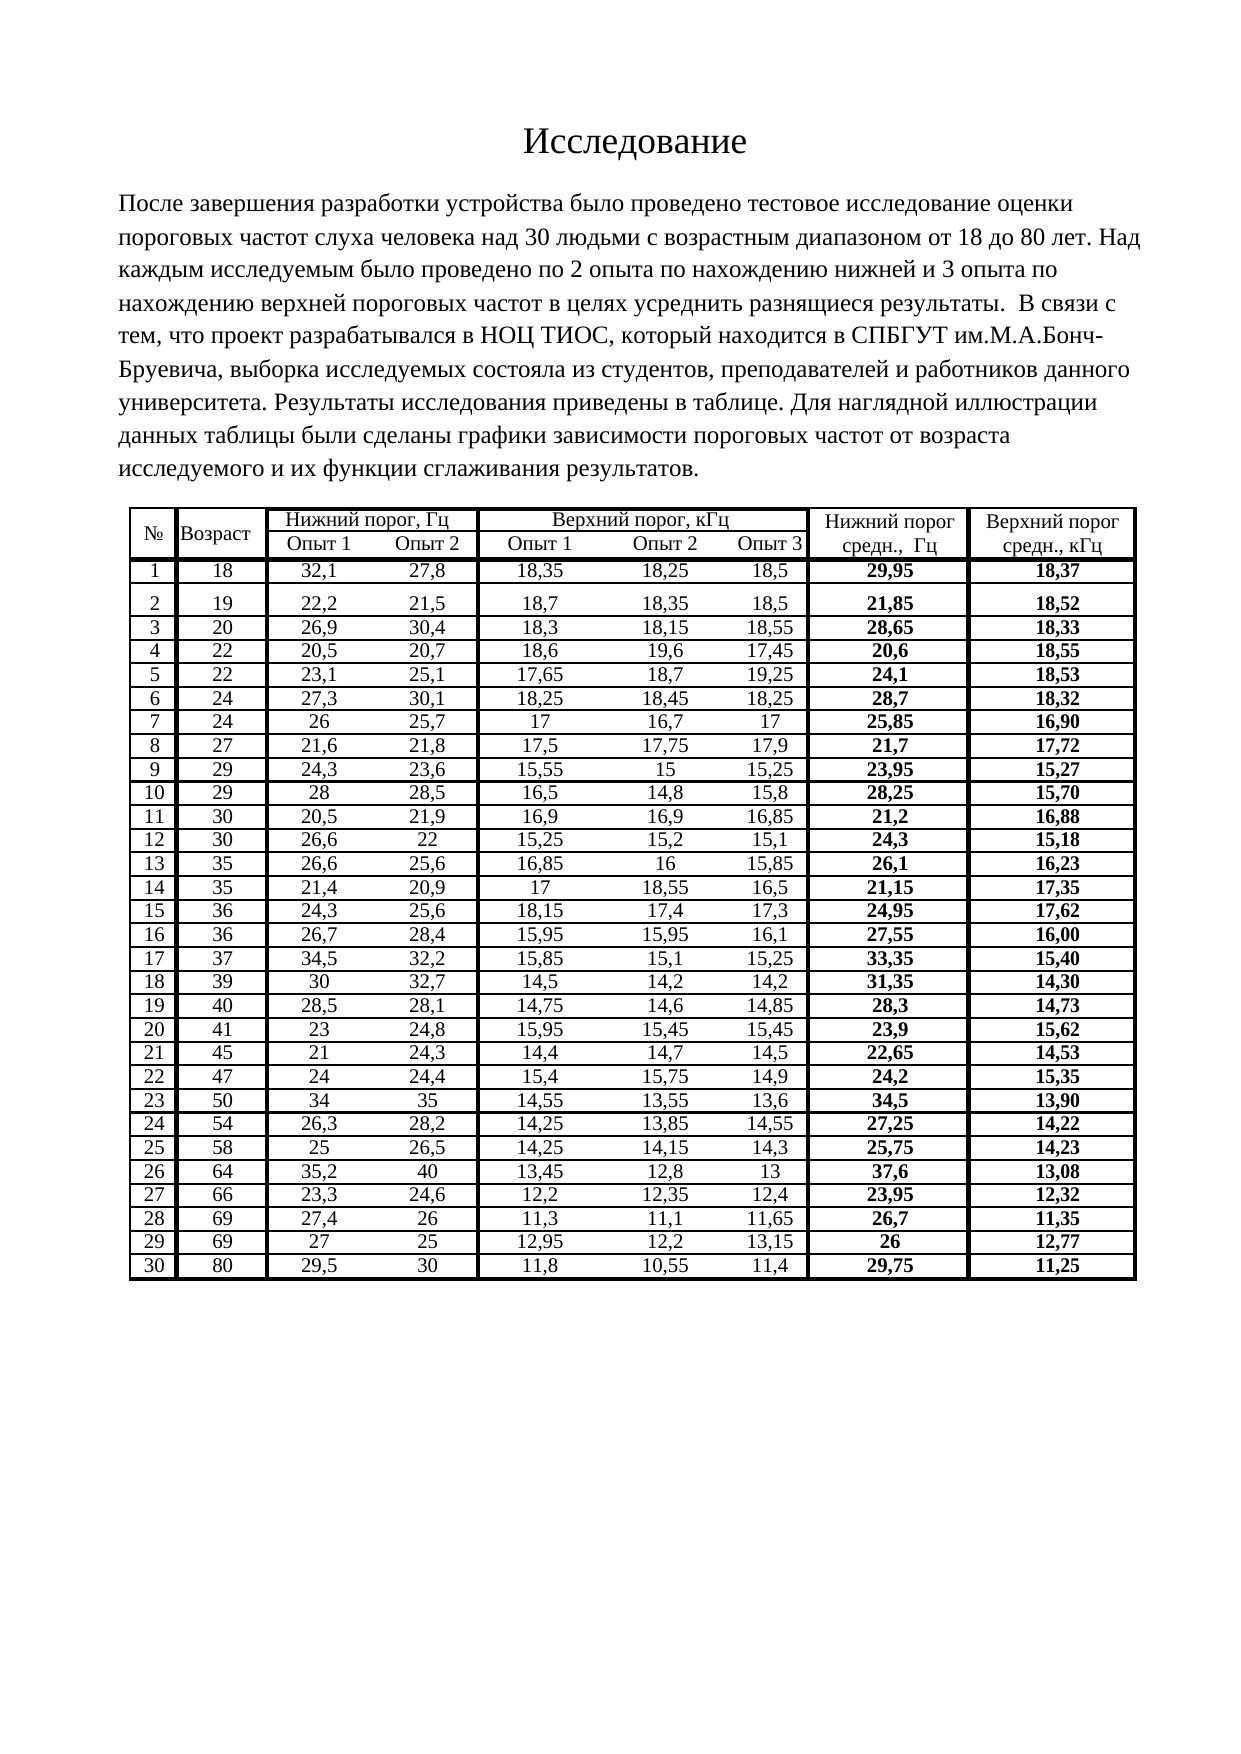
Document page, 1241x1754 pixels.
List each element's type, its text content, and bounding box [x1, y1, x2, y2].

table_header Нижний порог, Гц [269, 511, 476, 530]
table_cell 15,35 [971, 1066, 1133, 1088]
table_cell 25 [131, 1137, 174, 1159]
table_cell 27,8 [373, 562, 476, 582]
table_cell 21,9 [373, 806, 476, 828]
table_cell 14,30 [971, 972, 1133, 993]
table_cell 14,7 [603, 1043, 717, 1064]
table_cell 11,8 [480, 1255, 603, 1277]
table_cell 23,95 [810, 1185, 966, 1206]
table_cell 14,5 [480, 972, 603, 993]
table_cell 25 [373, 1232, 476, 1253]
table_cell 15,25 [717, 759, 806, 780]
table_cell 64 [179, 1161, 265, 1182]
table_cell 14,22 [971, 1114, 1133, 1135]
table_cell 28,1 [373, 995, 476, 1017]
table_cell 4 [131, 641, 174, 662]
table_cell 18,33 [971, 617, 1133, 638]
table_cell 32,7 [373, 972, 476, 993]
table_cell 30 [179, 830, 265, 851]
table_cell 30 [131, 1255, 174, 1277]
table_cell 32,2 [373, 948, 476, 969]
table_cell 11,4 [717, 1255, 806, 1277]
table_cell 17 [717, 711, 806, 733]
table_cell 37,6 [810, 1161, 966, 1182]
table_cell 16,85 [717, 806, 806, 828]
table_cell 15,85 [480, 948, 603, 969]
table_cell 18,35 [480, 562, 603, 582]
table_cell 13,55 [603, 1090, 717, 1111]
table_cell 54 [179, 1114, 265, 1135]
table_cell 12,32 [971, 1185, 1133, 1206]
table_cell 24,6 [373, 1185, 476, 1206]
table_cell 14,23 [971, 1137, 1133, 1159]
table_cell 14,2 [717, 972, 806, 993]
table_cell 24 [179, 688, 265, 709]
table_cell 15,95 [480, 924, 603, 946]
table_cell 20,6 [810, 641, 966, 662]
table_cell 14,6 [603, 995, 717, 1017]
table_cell 28,5 [269, 995, 373, 1017]
table_cell 29,95 [810, 562, 966, 582]
table_cell 11 [131, 806, 174, 828]
table_cell 24,3 [269, 759, 373, 780]
table_cell 45 [179, 1043, 265, 1064]
table_cell 28,65 [810, 617, 966, 638]
table_cell 16,1 [717, 924, 806, 946]
table_cell 19,25 [717, 664, 806, 686]
table_cell 24,2 [810, 1066, 966, 1088]
table_cell 17,75 [603, 735, 717, 757]
table_cell 18,15 [603, 617, 717, 638]
table_cell 25,7 [373, 711, 476, 733]
table_cell 18,25 [603, 562, 717, 582]
table_cell 21 [269, 1043, 373, 1064]
table_cell 24,3 [810, 830, 966, 851]
table_cell 8 [131, 735, 174, 757]
table_cell 18,5 [717, 562, 806, 582]
table_cell 17 [131, 948, 174, 969]
table_cell 19 [179, 584, 265, 615]
table_cell 16,90 [971, 711, 1133, 733]
table_cell 17,45 [717, 641, 806, 662]
table_cell 25,85 [810, 711, 966, 733]
table_cell 11,3 [480, 1208, 603, 1230]
table_cell 16,7 [603, 711, 717, 733]
table_cell 28,7 [810, 688, 966, 709]
table_cell 27,4 [269, 1208, 373, 1230]
table_cell 28 [269, 783, 373, 804]
table_cell 47 [179, 1066, 265, 1088]
table_cell Опыт 3 [717, 532, 806, 557]
table_cell 15,95 [603, 924, 717, 946]
table_cell 11,25 [971, 1255, 1133, 1277]
table_cell Опыт 1 [269, 532, 373, 557]
table_cell 15,85 [717, 853, 806, 875]
table_cell 18,3 [480, 617, 603, 638]
table_cell 20,5 [269, 806, 373, 828]
table_cell 24,95 [810, 901, 966, 922]
table_cell 13,15 [717, 1232, 806, 1253]
table_cell 12,35 [603, 1185, 717, 1206]
table_cell 34,5 [810, 1090, 966, 1111]
table_cell 36 [179, 924, 265, 946]
table_cell 26,5 [373, 1137, 476, 1159]
table_cell 29 [131, 1232, 174, 1253]
table_cell 18,7 [603, 664, 717, 686]
table_cell 17,5 [480, 735, 603, 757]
table_cell 15,45 [603, 1019, 717, 1041]
table_cell 21,2 [810, 806, 966, 828]
table_cell 34 [269, 1090, 373, 1111]
table_cell 69 [179, 1208, 265, 1230]
table_cell 2 [131, 584, 174, 615]
table_cell 11,65 [717, 1208, 806, 1230]
table_cell 26,7 [810, 1208, 966, 1230]
table_cell 7 [131, 711, 174, 733]
table_cell 15,1 [603, 948, 717, 969]
table_cell 12,8 [603, 1161, 717, 1182]
table_cell 22,65 [810, 1043, 966, 1064]
table_cell 17,65 [480, 664, 603, 686]
table_cell 15,8 [717, 783, 806, 804]
table_cell 41 [179, 1019, 265, 1041]
table_cell 18,37 [971, 562, 1133, 582]
table_cell 28,5 [373, 783, 476, 804]
table_cell 18,53 [971, 664, 1133, 686]
table_cell 30,1 [373, 688, 476, 709]
table_cell 21,15 [810, 877, 966, 898]
table_cell 25 [269, 1137, 373, 1159]
table_cell 17,9 [717, 735, 806, 757]
table_cell 16,88 [971, 806, 1133, 828]
table_cell 17,72 [971, 735, 1133, 757]
table_cell Опыт 1 [480, 532, 603, 557]
table_cell 16,5 [480, 783, 603, 804]
table_header Верхний порог, кГц [480, 511, 806, 530]
table_cell 69 [179, 1232, 265, 1253]
table_cell 23,1 [269, 664, 373, 686]
table_cell 12,4 [717, 1185, 806, 1206]
table_cell 30 [269, 972, 373, 993]
table_cell 27 [269, 1232, 373, 1253]
table_cell 21,6 [269, 735, 373, 757]
table_cell 29 [179, 783, 265, 804]
table_cell 18,25 [480, 688, 603, 709]
table_cell 18,35 [603, 584, 717, 615]
table_cell 11,35 [971, 1208, 1133, 1230]
table_cell 13 [131, 853, 174, 875]
table_cell 35,2 [269, 1161, 373, 1182]
table_cell 40 [179, 995, 265, 1017]
table_cell 15,40 [971, 948, 1133, 969]
table_cell 20,7 [373, 641, 476, 662]
table_cell 20,9 [373, 877, 476, 898]
table_cell 25,75 [810, 1137, 966, 1159]
table_cell 14 [131, 877, 174, 898]
table_cell 23,3 [269, 1185, 373, 1206]
table_cell 14,25 [480, 1137, 603, 1159]
table_cell 23,6 [373, 759, 476, 780]
table_cell 37 [179, 948, 265, 969]
table_cell 14,5 [717, 1043, 806, 1064]
table_cell 13,08 [971, 1161, 1133, 1182]
table_cell 17 [480, 711, 603, 733]
table_cell 18,32 [971, 688, 1133, 709]
table_cell 9 [131, 759, 174, 780]
table_cell 14,3 [717, 1137, 806, 1159]
table_cell 16 [603, 853, 717, 875]
table_cell 14,4 [480, 1043, 603, 1064]
table_cell 21 [131, 1043, 174, 1064]
table_cell 35 [373, 1090, 476, 1111]
table_cell 14,2 [603, 972, 717, 993]
table_cell 11,1 [603, 1208, 717, 1230]
table_cell 40 [373, 1161, 476, 1182]
table_cell 23 [131, 1090, 174, 1111]
table_cell 20,5 [269, 641, 373, 662]
table_cell 26,3 [269, 1114, 373, 1135]
table_cell 30 [373, 1255, 476, 1277]
table_cell 12 [131, 830, 174, 851]
table_cell 18,7 [480, 584, 603, 615]
table_cell 14,55 [717, 1114, 806, 1135]
table_cell 17,3 [717, 901, 806, 922]
table_cell 39 [179, 972, 265, 993]
table_cell 35 [179, 877, 265, 898]
table_cell 15 [131, 901, 174, 922]
table_cell 12,77 [971, 1232, 1133, 1253]
table_cell 16,23 [971, 853, 1133, 875]
table_cell 15,4 [480, 1066, 603, 1088]
table_cell 15,55 [480, 759, 603, 780]
table_cell 14,15 [603, 1137, 717, 1159]
table_cell 27 [179, 735, 265, 757]
table_cell 23 [269, 1019, 373, 1041]
table_cell 29,75 [810, 1255, 966, 1277]
table_cell 26,7 [269, 924, 373, 946]
table_cell 28,4 [373, 924, 476, 946]
table_cell 15,25 [717, 948, 806, 969]
table_cell 10,55 [603, 1255, 717, 1277]
table_cell 29,5 [269, 1255, 373, 1277]
table_cell 6 [131, 688, 174, 709]
table_header № [131, 509, 174, 557]
table_cell 26 [131, 1161, 174, 1182]
table_cell 15,75 [603, 1066, 717, 1088]
table_cell 10 [131, 783, 174, 804]
table_header Возраст [179, 509, 265, 557]
table_cell 1 [131, 562, 174, 582]
table_cell 29 [179, 759, 265, 780]
table_cell 15,95 [480, 1019, 603, 1041]
table_cell 58 [179, 1137, 265, 1159]
table_cell 5 [131, 664, 174, 686]
table_cell 21,85 [810, 584, 966, 615]
table_cell 13,85 [603, 1114, 717, 1135]
table_cell 22 [179, 641, 265, 662]
text Исследование [118, 118, 1152, 161]
table_cell 13 [717, 1161, 806, 1182]
table_cell 26 [810, 1232, 966, 1253]
table_cell 28,2 [373, 1114, 476, 1135]
table_cell 31,35 [810, 972, 966, 993]
table_cell 26 [269, 711, 373, 733]
table_cell 15,25 [480, 830, 603, 851]
table_cell 13,6 [717, 1090, 806, 1111]
table_cell 18,6 [480, 641, 603, 662]
table_cell 13,45 [480, 1161, 603, 1182]
table_cell 18,55 [717, 617, 806, 638]
table_cell 28,3 [810, 995, 966, 1017]
table_cell 17 [480, 877, 603, 898]
table_cell 14,8 [603, 783, 717, 804]
table_cell 12,2 [480, 1185, 603, 1206]
table_cell 24,3 [373, 1043, 476, 1064]
table_cell 18 [131, 972, 174, 993]
table_cell 21,7 [810, 735, 966, 757]
table_cell 25,1 [373, 664, 476, 686]
table_cell 15,70 [971, 783, 1133, 804]
table_cell 18,55 [603, 877, 717, 898]
table_cell 19 [131, 995, 174, 1017]
table_cell 18,25 [717, 688, 806, 709]
table_cell 15,45 [717, 1019, 806, 1041]
table_cell 20 [179, 617, 265, 638]
table_cell 18,55 [971, 641, 1133, 662]
table_cell 14,55 [480, 1090, 603, 1111]
table_cell 24,8 [373, 1019, 476, 1041]
table_cell 16 [131, 924, 174, 946]
table_cell 12,2 [603, 1232, 717, 1253]
table_cell 27,55 [810, 924, 966, 946]
table_cell 17,4 [603, 901, 717, 922]
table_cell 25,6 [373, 901, 476, 922]
table_cell 14,85 [717, 995, 806, 1017]
table_cell 50 [179, 1090, 265, 1111]
table_cell 30 [179, 806, 265, 828]
table_cell 14,53 [971, 1043, 1133, 1064]
table_cell 18,52 [971, 584, 1133, 615]
table_cell Опыт 2 [373, 532, 476, 557]
table_cell 21,4 [269, 877, 373, 898]
table_cell 27 [131, 1185, 174, 1206]
table_cell 24,4 [373, 1066, 476, 1088]
table_cell 12,95 [480, 1232, 603, 1253]
table_cell 33,35 [810, 948, 966, 969]
table_cell 17,62 [971, 901, 1133, 922]
table_cell 14,73 [971, 995, 1133, 1017]
table_cell 26,1 [810, 853, 966, 875]
table_cell 26,9 [269, 617, 373, 638]
table_cell 21,5 [373, 584, 476, 615]
table_cell 28,25 [810, 783, 966, 804]
table_cell 26,6 [269, 830, 373, 851]
table_cell 16,85 [480, 853, 603, 875]
table_cell 25,6 [373, 853, 476, 875]
table_cell 22 [373, 830, 476, 851]
table_cell 15,62 [971, 1019, 1133, 1041]
table_cell 34,5 [269, 948, 373, 969]
table_cell 15,1 [717, 830, 806, 851]
table_cell 16,9 [480, 806, 603, 828]
table_cell 27,25 [810, 1114, 966, 1135]
table_cell 24 [269, 1066, 373, 1088]
table_cell 26,6 [269, 853, 373, 875]
table_cell 28 [131, 1208, 174, 1230]
table_cell Опыт 2 [603, 532, 717, 557]
table_cell 23,95 [810, 759, 966, 780]
table_cell 21,8 [373, 735, 476, 757]
table_cell 14,9 [717, 1066, 806, 1088]
table_cell 22 [131, 1066, 174, 1088]
table_cell 24,3 [269, 901, 373, 922]
table_cell 32,1 [269, 562, 373, 582]
table_cell 24 [131, 1114, 174, 1135]
table_cell 27,3 [269, 688, 373, 709]
table_cell 66 [179, 1185, 265, 1206]
table_cell 23,9 [810, 1019, 966, 1041]
table_cell 16,00 [971, 924, 1133, 946]
table_cell 30,4 [373, 617, 476, 638]
table_cell 22,2 [269, 584, 373, 615]
table_cell 16,5 [717, 877, 806, 898]
text После завершения разработки устройства было проведено тестовое исследование оценки пороговых частот слуха человека над 30 людьми с возрастным диапазоном от 18 до 80 лет. Над каждым исследуемым было проведено по 2 опыта по нахождению нижней и 3 опыта по нахождению верхней пороговых частот в целях усреднить разнящиеся результаты. В связи с тем, что проект разрабатывался в НОЦ ТИОС, который находится в СПБГУТ им.М.А.Бонч-Бруевича, выборка исследуемых состояла из студентов, преподавателей и работников данного университета. Результаты исследования приведены в таблице. Для наглядной иллюстрации данных таблицы были сделаны графики зависимости пороговых частот от возраста исследуемого и их функции сглаживания результатов. [118, 188, 1152, 481]
table_header Нижний порог средн., Гц [810, 509, 966, 557]
table_cell 16,9 [603, 806, 717, 828]
table_cell 19,6 [603, 641, 717, 662]
table_cell 36 [179, 901, 265, 922]
table_cell 18 [179, 562, 265, 582]
table_cell 22 [179, 664, 265, 686]
table_cell 14,75 [480, 995, 603, 1017]
table_cell 26 [373, 1208, 476, 1230]
table_cell 15,27 [971, 759, 1133, 780]
table_cell 17,35 [971, 877, 1133, 898]
table_cell 15,18 [971, 830, 1133, 851]
table_cell 18,5 [717, 584, 806, 615]
table_cell 18,45 [603, 688, 717, 709]
table_cell 13,90 [971, 1090, 1133, 1111]
table_cell 14,25 [480, 1114, 603, 1135]
table_cell 18,15 [480, 901, 603, 922]
table_cell 15 [603, 759, 717, 780]
table_cell 24,1 [810, 664, 966, 686]
table_cell 3 [131, 617, 174, 638]
table_cell 24 [179, 711, 265, 733]
table_cell 20 [131, 1019, 174, 1041]
table_header Верхний порог средн., кГц [971, 509, 1133, 557]
table_cell 80 [179, 1255, 265, 1277]
table_cell 35 [179, 853, 265, 875]
table_cell 15,2 [603, 830, 717, 851]
